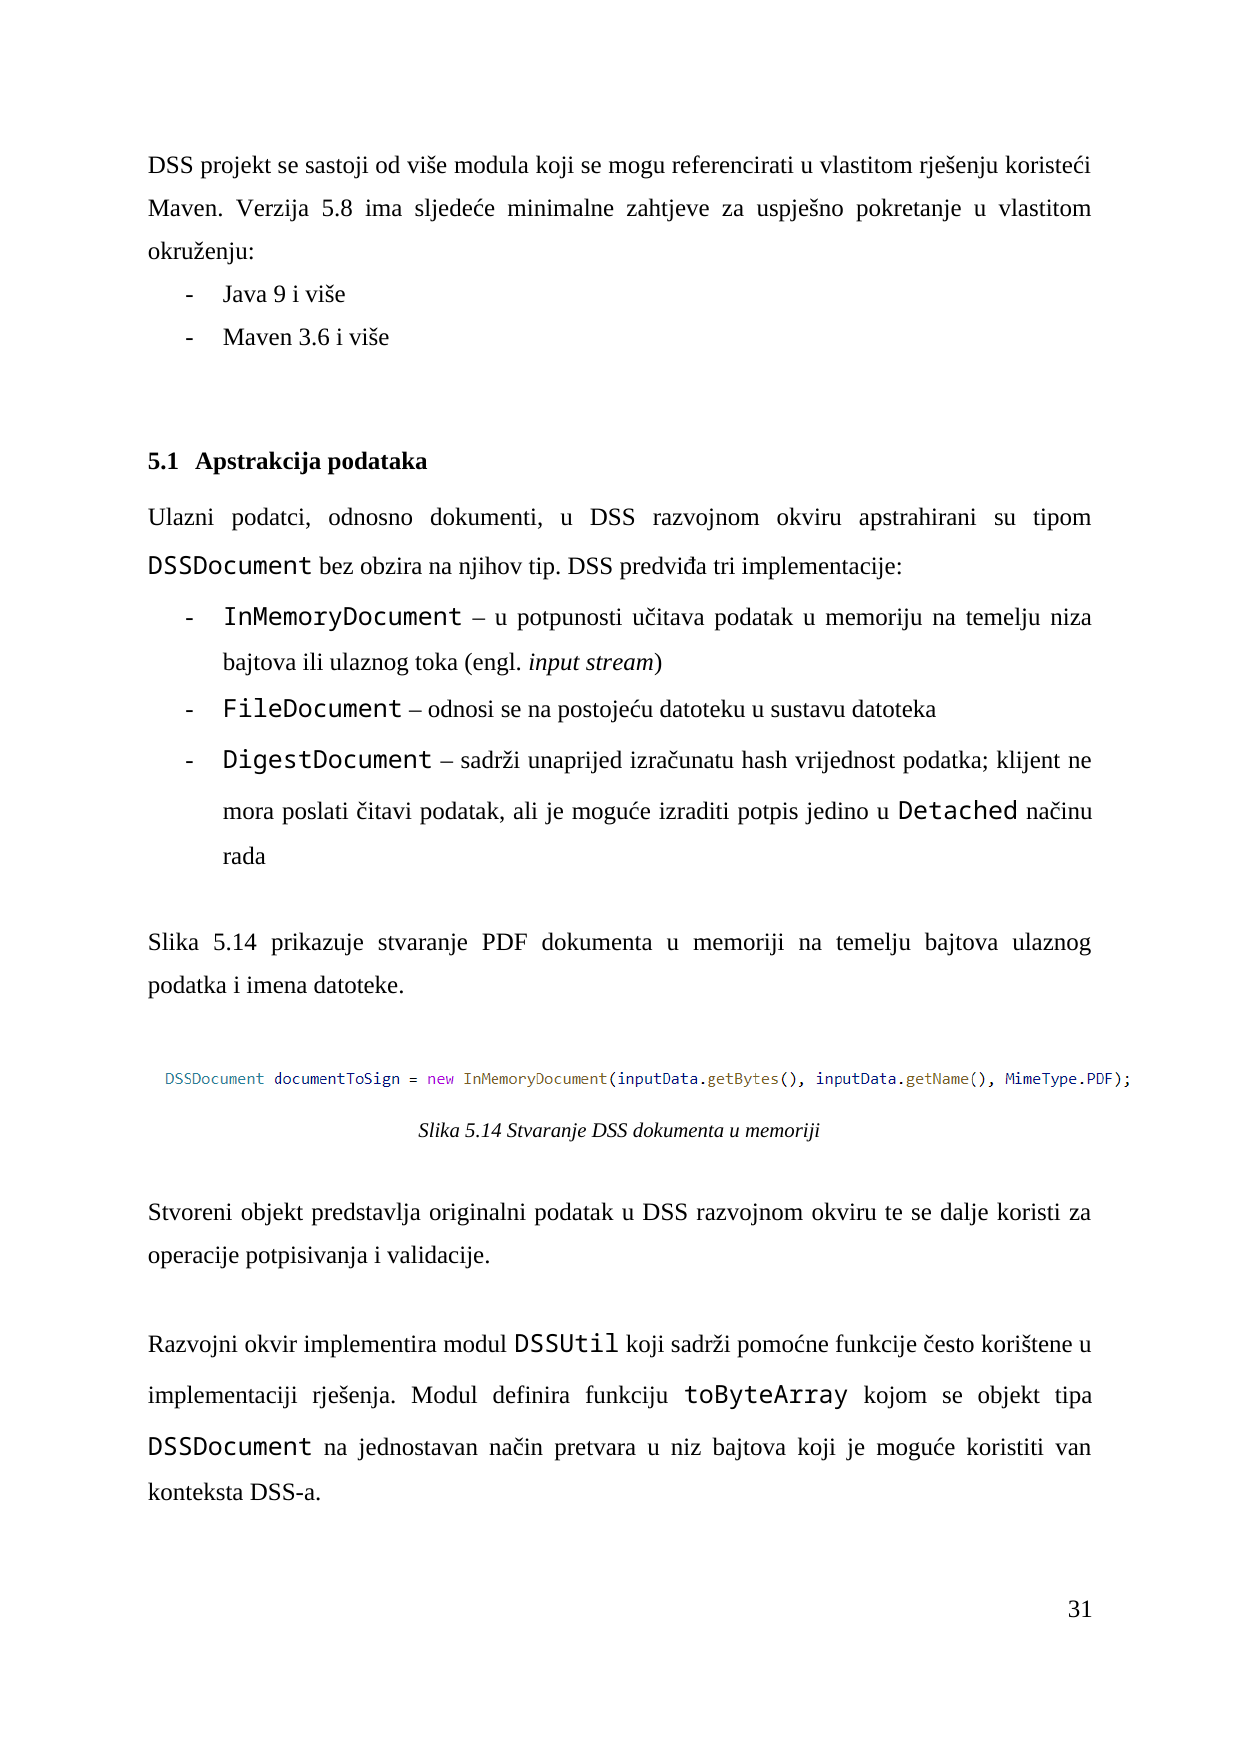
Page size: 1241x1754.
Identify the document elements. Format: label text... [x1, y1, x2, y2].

list FileDocument – odnosi se na postojeću datoteku u sustavu datoteka [185, 690, 1092, 724]
list Maven 3.6 i više [185, 322, 1092, 351]
list InMemoryDocument – u potpunosti učitava podatak u memoriju na temelju niza bajtova ili ulaznog toka (engl. input stream) [185, 599, 1092, 676]
text DSS projekt se sastoji od više modula koji se mogu referencirati u vlastitom rješenju koristeći Maven. Verzija 5.8 ima sljedeće minimalne zahtjeve za uspješno pokretanje u vlastitom okruženju: [148, 150, 1092, 265]
text Ulazni podatci, odnosno dokumenti, u DSS razvojnom okviru apstrahirani su tipom DSSDocument bez obzira na njihov tip. DSS predviđa tri implementacije: [148, 502, 1092, 582]
list DigestDocument – sadrži unaprijed izračunatu hash vrijednost podatka; klijent ne mora poslati čitavi podatak, ali je moguće izraditi potpis jedino u Detached načinu rada [185, 741, 1092, 869]
text Stvoreni objekt predstavlja originalni podatak u DSS razvojnom okviru te se dalje koristi za operacije potpisivanja i validacije. [148, 1197, 1092, 1269]
picture [147, 1056, 1146, 1104]
list Java 9 i više [185, 279, 1092, 308]
subtitle Apstrakcija podataka [148, 446, 1092, 475]
text Razvojni okvir implementira modul DSSUtil koji sadrži pomoćne funkcije često korištene u implementaciji rješenja. Modul definira funkciju toByteArray kojom se objekt tipa DSSDocument na jednostavan način pretvara u niz bajtova koji je moguće koristiti van konteksta DSS-a. [148, 1326, 1092, 1505]
